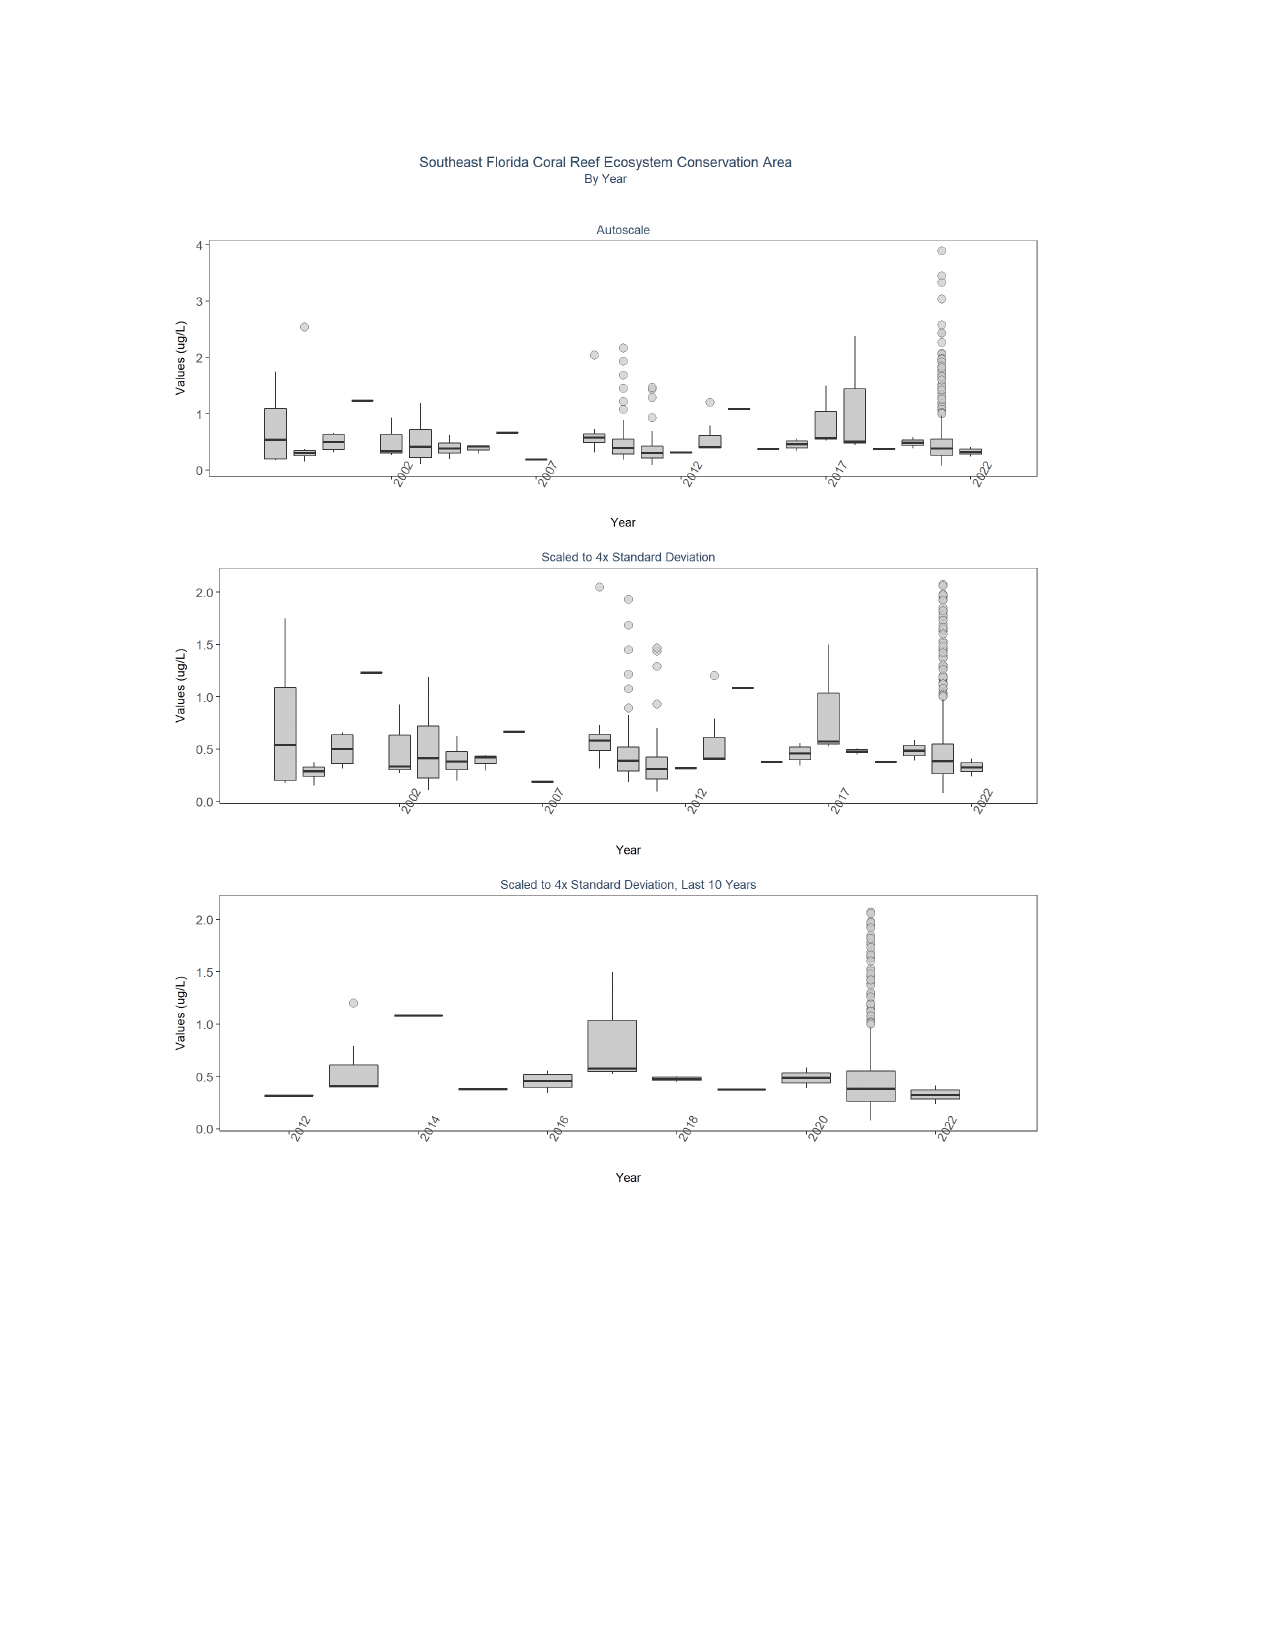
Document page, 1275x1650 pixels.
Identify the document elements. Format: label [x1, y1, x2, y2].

picture [168, 150, 1044, 1200]
